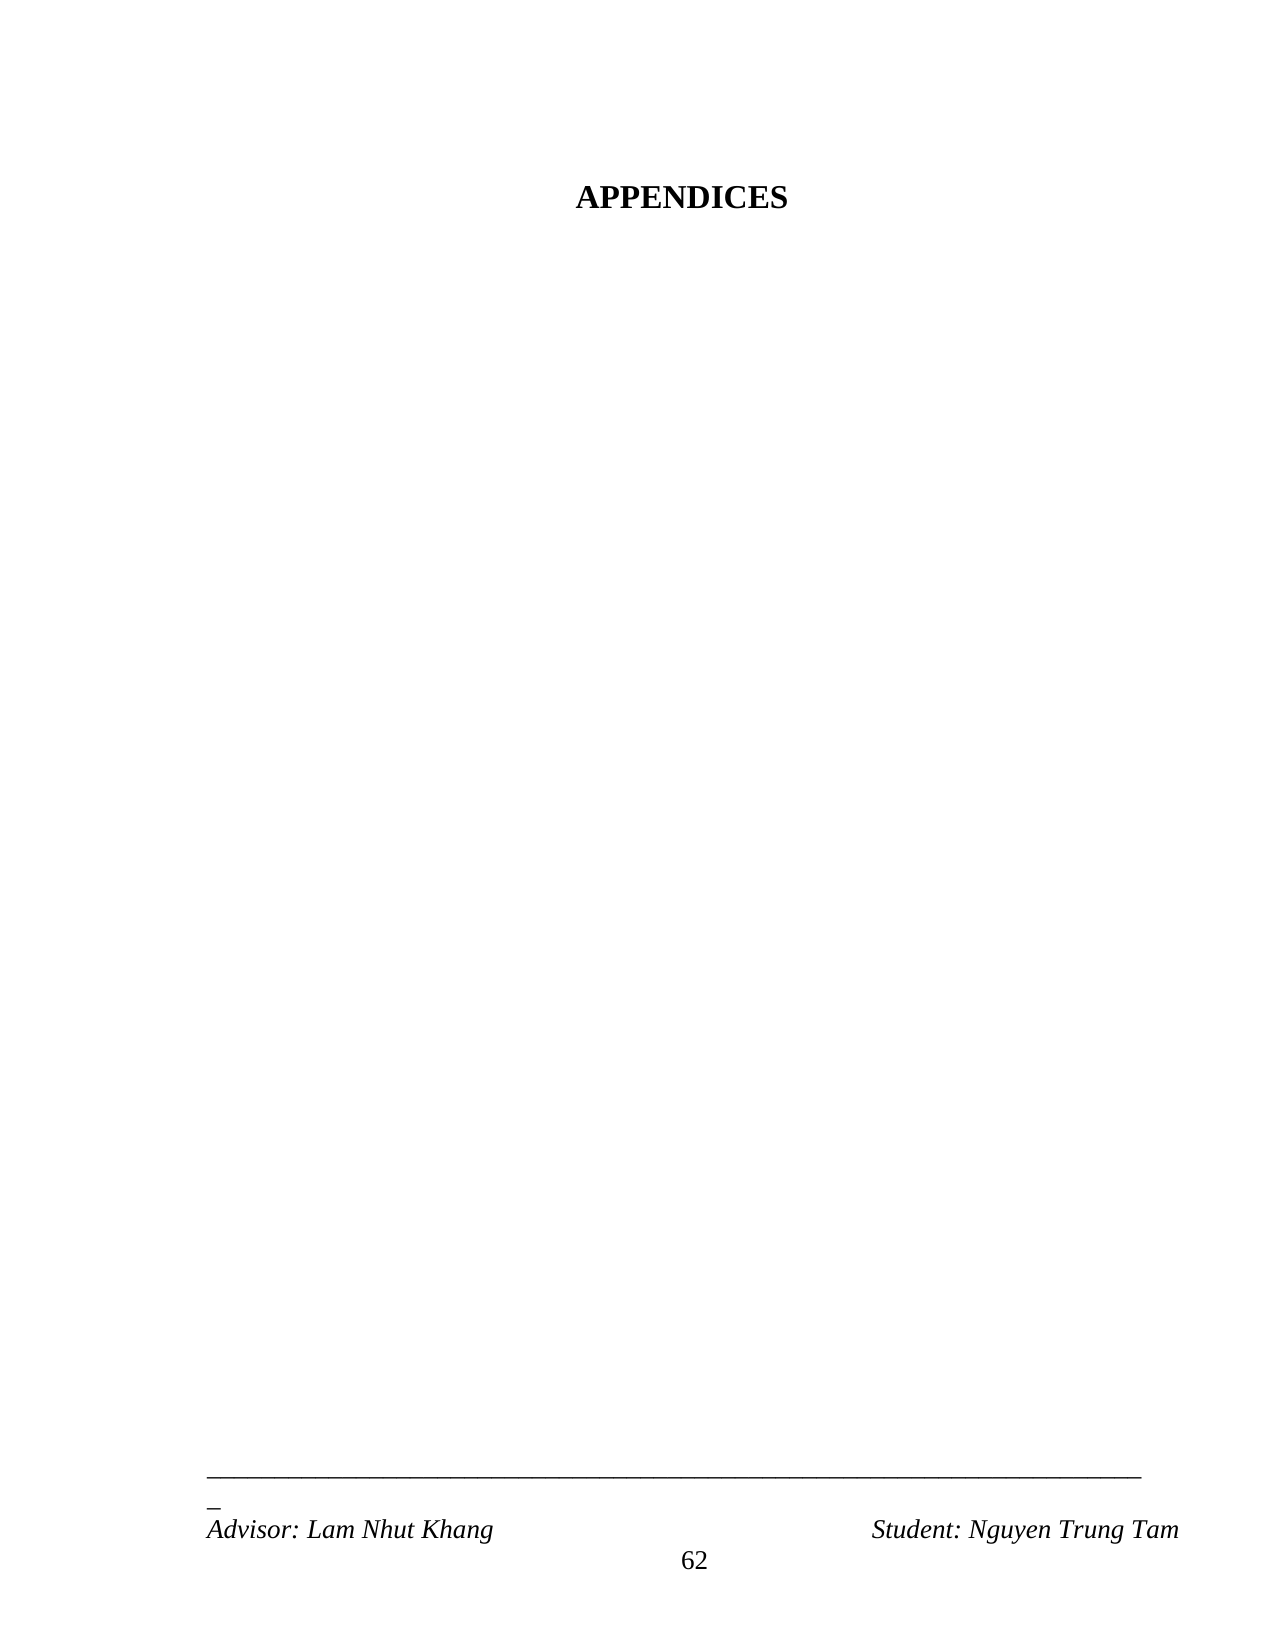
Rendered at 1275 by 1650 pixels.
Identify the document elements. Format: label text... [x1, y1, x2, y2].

subtitle APPENDICES [207, 177, 1157, 216]
